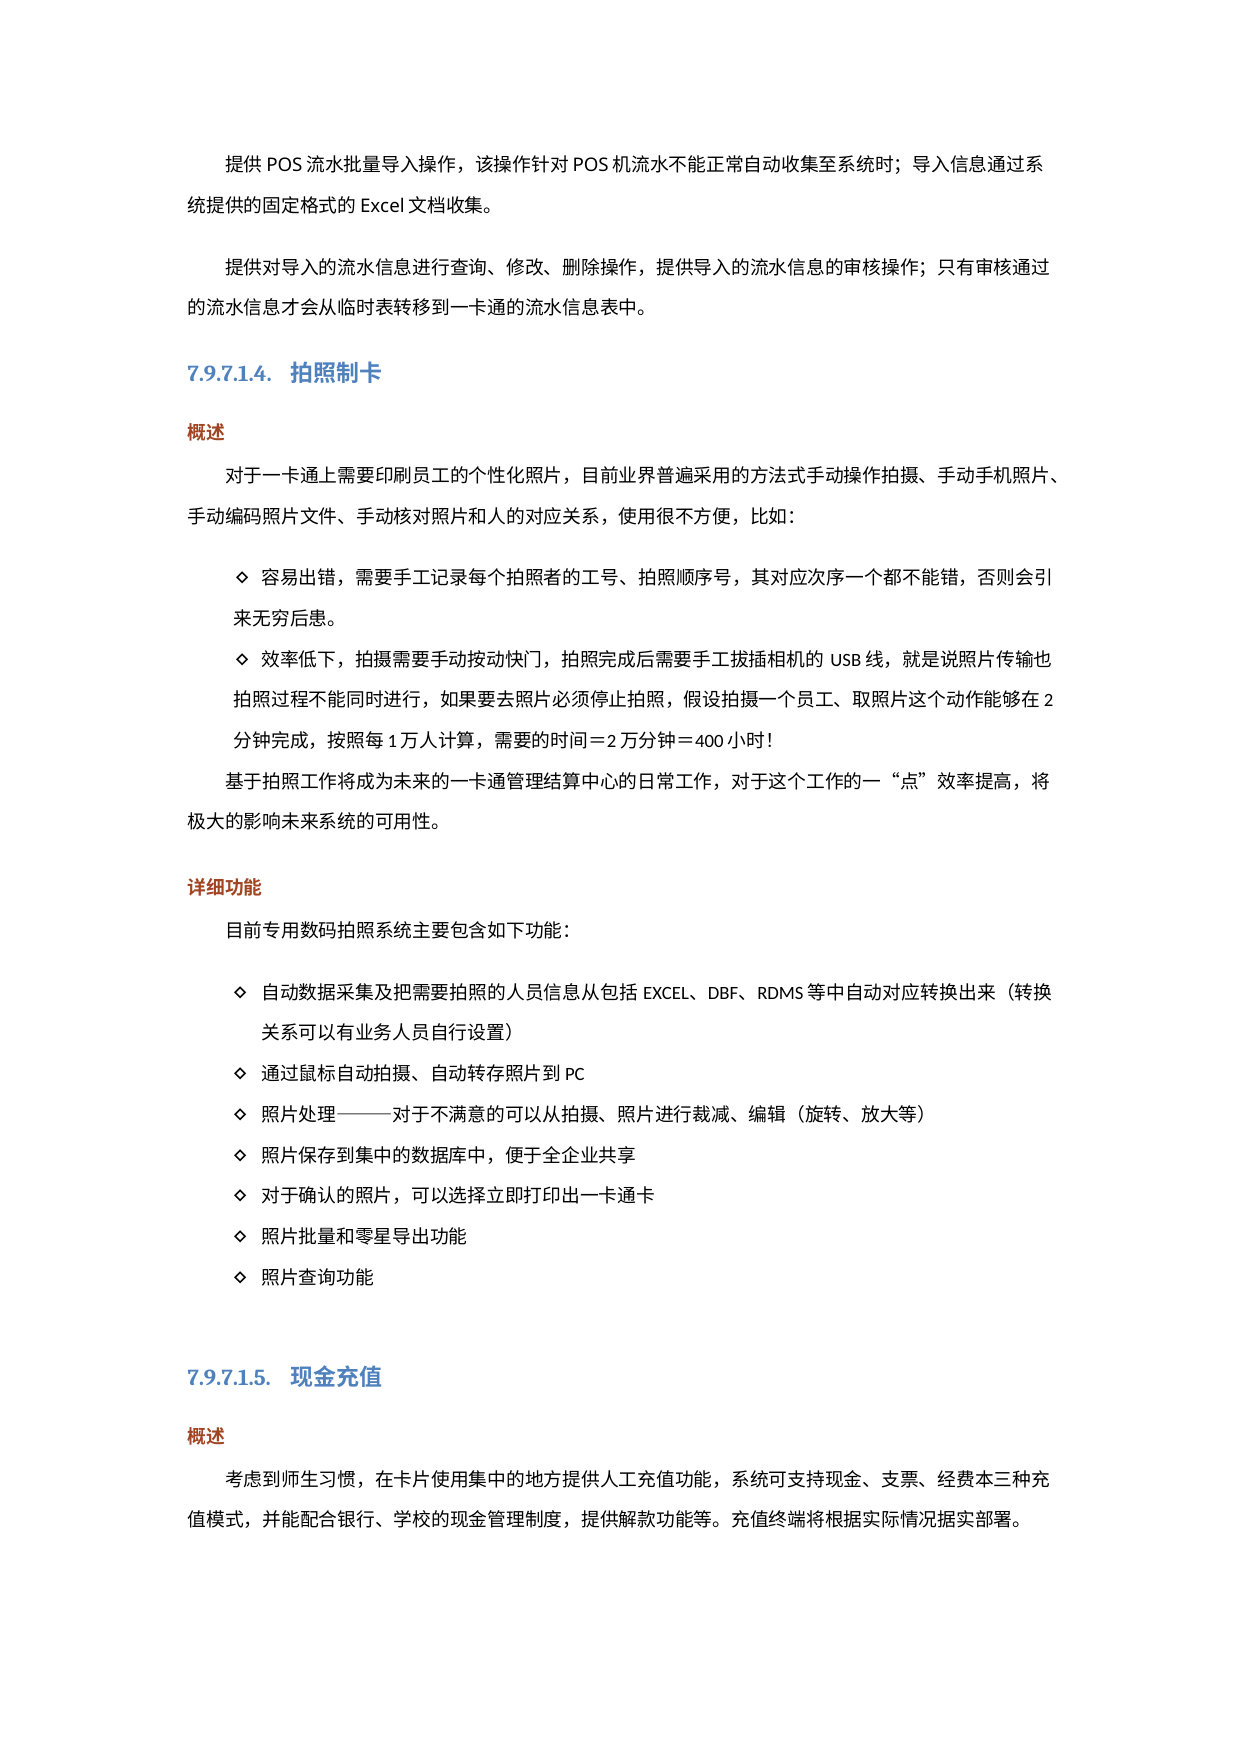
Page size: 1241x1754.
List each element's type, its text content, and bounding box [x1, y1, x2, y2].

list 照片处理―――对于不满意的可以从拍摄、照片进行裁减、编辑（旋转、放大等） [232, 1099, 1053, 1127]
subtitle 概述 [187, 1421, 1053, 1449]
list 自动数据采集及把需要拍照的人员信息从包括EXCEL、DBF、RDMS等中自动对应转换出来（转换关系可以有业务人员自行设置） [232, 977, 1053, 1045]
text 基于拍照工作将成为未来的一卡通管理结算中心的日常工作，对于这个工作的一“点”效率提高，将极大的影响未来系统的可用性。 [187, 766, 1053, 834]
subtitle 概述 [187, 418, 1053, 445]
list 对于确认的照片，可以选择立即打印出一卡通卡 [232, 1181, 1053, 1208]
text 目前专用数码拍照系统主要包含如下功能： [187, 916, 1053, 943]
list 容易出错，需要手工记录每个拍照者的工号、拍照顺序号，其对应次序一个都不能错，否则会引来无穷后患。 [233, 563, 1053, 631]
list 照片批量和零星导出功能 [232, 1222, 1053, 1249]
subtitle 现金充值 [187, 1358, 1053, 1392]
text 对于一卡通上需要印刷员工的个性化照片，目前业界普遍采用的方法式手动操作拍摄、手动手机照片、手动编码照片文件、手动核对照片和人的对应关系，使用很不方便，比如： [187, 461, 1053, 528]
list 照片保存到集中的数据库中，便于全企业共享 [232, 1140, 1053, 1167]
list 效率低下，拍摄需要手动按动快门，拍照完成后需要手工拔插相机的USB线，就是说照片传输也拍照过程不能同时进行，如果要去照片必须停止拍照，假设拍摄一个员工、取照片这个动作能够在2分钟完成，按照每1万人计算，需要的时间＝2万分钟＝400小时！ [233, 644, 1053, 753]
text 提供对导入的流水信息进行查询、修改、删除操作，提供导入的流水信息的审核操作；只有审核通过的流水信息才会从临时表转移到一卡通的流水信息表中。 [187, 252, 1053, 320]
list 通过鼠标自动拍摄、自动转存照片到PC [232, 1059, 1053, 1086]
subtitle 详细功能 [187, 873, 1053, 900]
list 照片查询功能 [232, 1262, 1053, 1289]
subtitle 拍照制卡 [187, 354, 1053, 388]
text 提供POS流水批量导入操作，该操作针对POS机流水不能正常自动收集至系统时；导入信息通过系统提供的固定格式的Excel文档收集。 [187, 150, 1053, 218]
text 考虑到师生习惯，在卡片使用集中的地方提供人工充值功能，系统可支持现金、支票、经费本三种充值模式，并能配合银行、学校的现金管理制度，提供解款功能等。充值终端将根据实际情况据实部署。 [187, 1464, 1053, 1532]
